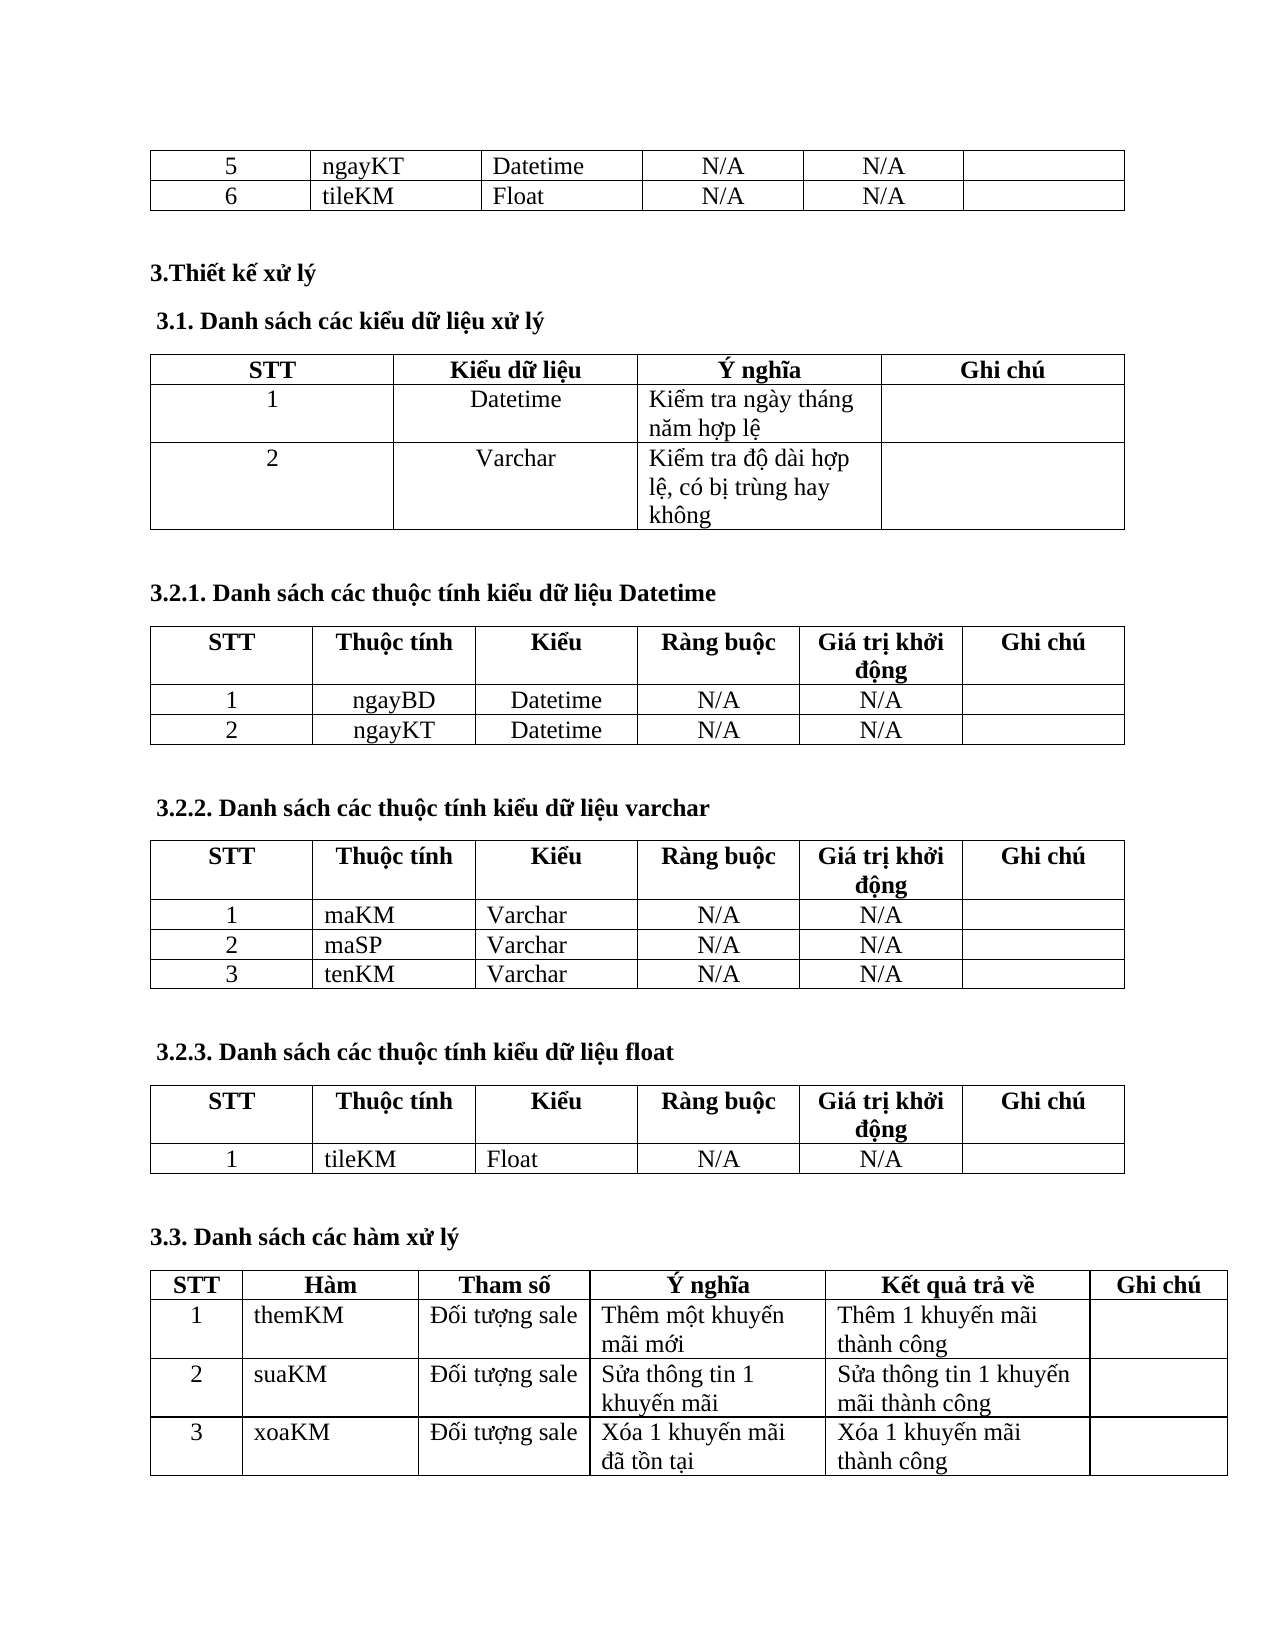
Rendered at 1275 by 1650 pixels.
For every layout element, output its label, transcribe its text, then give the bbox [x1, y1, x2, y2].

table_header Ghi chú [963, 627, 1124, 684]
table_header Ràng buộc [638, 627, 799, 684]
table_header Ghi chú [1091, 1271, 1227, 1299]
table_cell 2 [151, 930, 312, 958]
table_cell N/A [800, 715, 962, 744]
table_cell [963, 900, 1124, 929]
table_cell [963, 685, 1124, 714]
table_cell N/A [800, 1144, 962, 1173]
table_cell 2 [151, 443, 393, 529]
table_cell Float [476, 1144, 637, 1173]
table_cell [964, 151, 1124, 180]
table_cell 5 [151, 151, 310, 180]
table_header Giá trị khởi động [800, 1086, 962, 1143]
table_cell tileKM [311, 181, 481, 209]
table_header Ràng buộc [638, 1086, 799, 1143]
table_cell N/A [638, 1144, 799, 1173]
table_cell [882, 385, 1124, 442]
table_cell Varchar [394, 443, 637, 529]
table_cell [964, 181, 1124, 209]
table_header Ràng buộc [638, 841, 799, 899]
text 3.2.3. Danh sách các thuộc tính kiểu dữ liệu float [150, 1037, 1125, 1066]
table_cell 3 [151, 1418, 242, 1475]
table_cell [1091, 1300, 1227, 1358]
table_header Kiểu dữ liệu [394, 355, 637, 383]
table_header Kết quả trả về [826, 1271, 1089, 1299]
table_cell suaKM [243, 1359, 418, 1416]
table_header STT [151, 841, 312, 899]
table_header Ghi chú [963, 841, 1124, 899]
table_cell 1 [151, 900, 312, 929]
table_header STT [151, 355, 393, 383]
table_header STT [151, 627, 312, 684]
table_header Kiểu [476, 841, 637, 899]
table_cell Datetime [482, 151, 642, 180]
table_cell Đối tượng sale [419, 1418, 589, 1475]
table_header Giá trị khởi động [800, 627, 962, 684]
table_cell N/A [643, 181, 803, 209]
table_header STT [151, 1271, 242, 1299]
table_cell 2 [151, 1359, 242, 1416]
table_cell 2 [151, 715, 312, 744]
table_cell N/A [800, 930, 962, 958]
table_cell Thêm 1 khuyến mãi thành công [826, 1300, 1089, 1358]
text 3.2.2. Danh sách các thuộc tính kiểu dữ liệu varchar [150, 793, 1125, 821]
table_cell Datetime [476, 685, 637, 714]
table_header Ý nghĩa [638, 355, 881, 383]
table_cell Kiểm tra ngày tháng năm hợp lệ [638, 385, 881, 442]
table_cell N/A [638, 685, 799, 714]
table_header Kiểu [476, 1086, 637, 1143]
table_cell N/A [638, 900, 799, 929]
table_cell N/A [638, 715, 799, 744]
table_cell themKM [243, 1300, 418, 1358]
table_cell Float [482, 181, 642, 209]
table_header Ghi chú [963, 1086, 1124, 1143]
table_cell 1 [151, 1300, 242, 1358]
table_cell Đối tượng sale [419, 1300, 589, 1358]
table_header Thuộc tính [313, 627, 475, 684]
table_cell Thêm một khuyến mãi mới [591, 1300, 825, 1358]
table_cell 1 [151, 1144, 312, 1173]
table_header STT [151, 1086, 312, 1143]
table_header Giá trị khởi động [800, 841, 962, 899]
table_cell 3 [151, 960, 312, 988]
table_cell Varchar [476, 930, 637, 958]
table_header Kiểu [476, 627, 637, 684]
table_cell 6 [151, 181, 310, 209]
table_cell ngayKT [311, 151, 481, 180]
table_cell 1 [151, 685, 312, 714]
table_cell tileKM [313, 1144, 475, 1173]
table_cell Xóa 1 khuyến mãi thành công [826, 1418, 1089, 1475]
table_header Hàm [243, 1271, 418, 1299]
table_cell [963, 960, 1124, 988]
table_cell [963, 1144, 1124, 1173]
table_header Ghi chú [882, 355, 1124, 383]
table_cell [1091, 1418, 1227, 1475]
table_cell N/A [800, 960, 962, 988]
table_cell ngayKT [313, 715, 475, 744]
table_cell Sửa thông tin 1 khuyến mãi [591, 1359, 825, 1416]
table_cell N/A [638, 930, 799, 958]
table_header Thuộc tính [313, 1086, 475, 1143]
table_cell Varchar [476, 960, 637, 988]
table_cell N/A [638, 960, 799, 988]
table_cell Datetime [476, 715, 637, 744]
table_cell 1 [151, 385, 393, 442]
text 3.Thiết kế xử lý [150, 258, 1125, 287]
table_cell maKM [313, 900, 475, 929]
table_cell tenKM [313, 960, 475, 988]
table_cell Sửa thông tin 1 khuyến mãi thành công [826, 1359, 1089, 1416]
table_cell [882, 443, 1124, 529]
table_header Ý nghĩa [591, 1271, 825, 1299]
text 3.2.1. Danh sách các thuộc tính kiểu dữ liệu Datetime [150, 578, 1125, 607]
table_cell [963, 930, 1124, 958]
table_cell N/A [800, 900, 962, 929]
table_cell Kiểm tra độ dài hợp lệ, có bị trùng hay không [638, 443, 881, 529]
table_cell ngayBD [313, 685, 475, 714]
table_cell N/A [804, 151, 963, 180]
text 3.1. Danh sách các kiểu dữ liệu xử lý [150, 306, 1125, 335]
table_cell Xóa 1 khuyến mãi đã tồn tại [591, 1418, 825, 1475]
table_cell Datetime [394, 385, 637, 442]
table_header Tham số [419, 1271, 589, 1299]
table_cell N/A [800, 685, 962, 714]
table_cell N/A [804, 181, 963, 209]
table_cell xoaKM [243, 1418, 418, 1475]
text 3.3. Danh sách các hàm xử lý [150, 1222, 1125, 1251]
table_header Thuộc tính [313, 841, 475, 899]
table_cell [963, 715, 1124, 744]
table_cell Đối tượng sale [419, 1359, 589, 1416]
table_cell Varchar [476, 900, 637, 929]
table_cell maSP [313, 930, 475, 958]
table_cell N/A [643, 151, 803, 180]
table_cell [1091, 1359, 1227, 1416]
